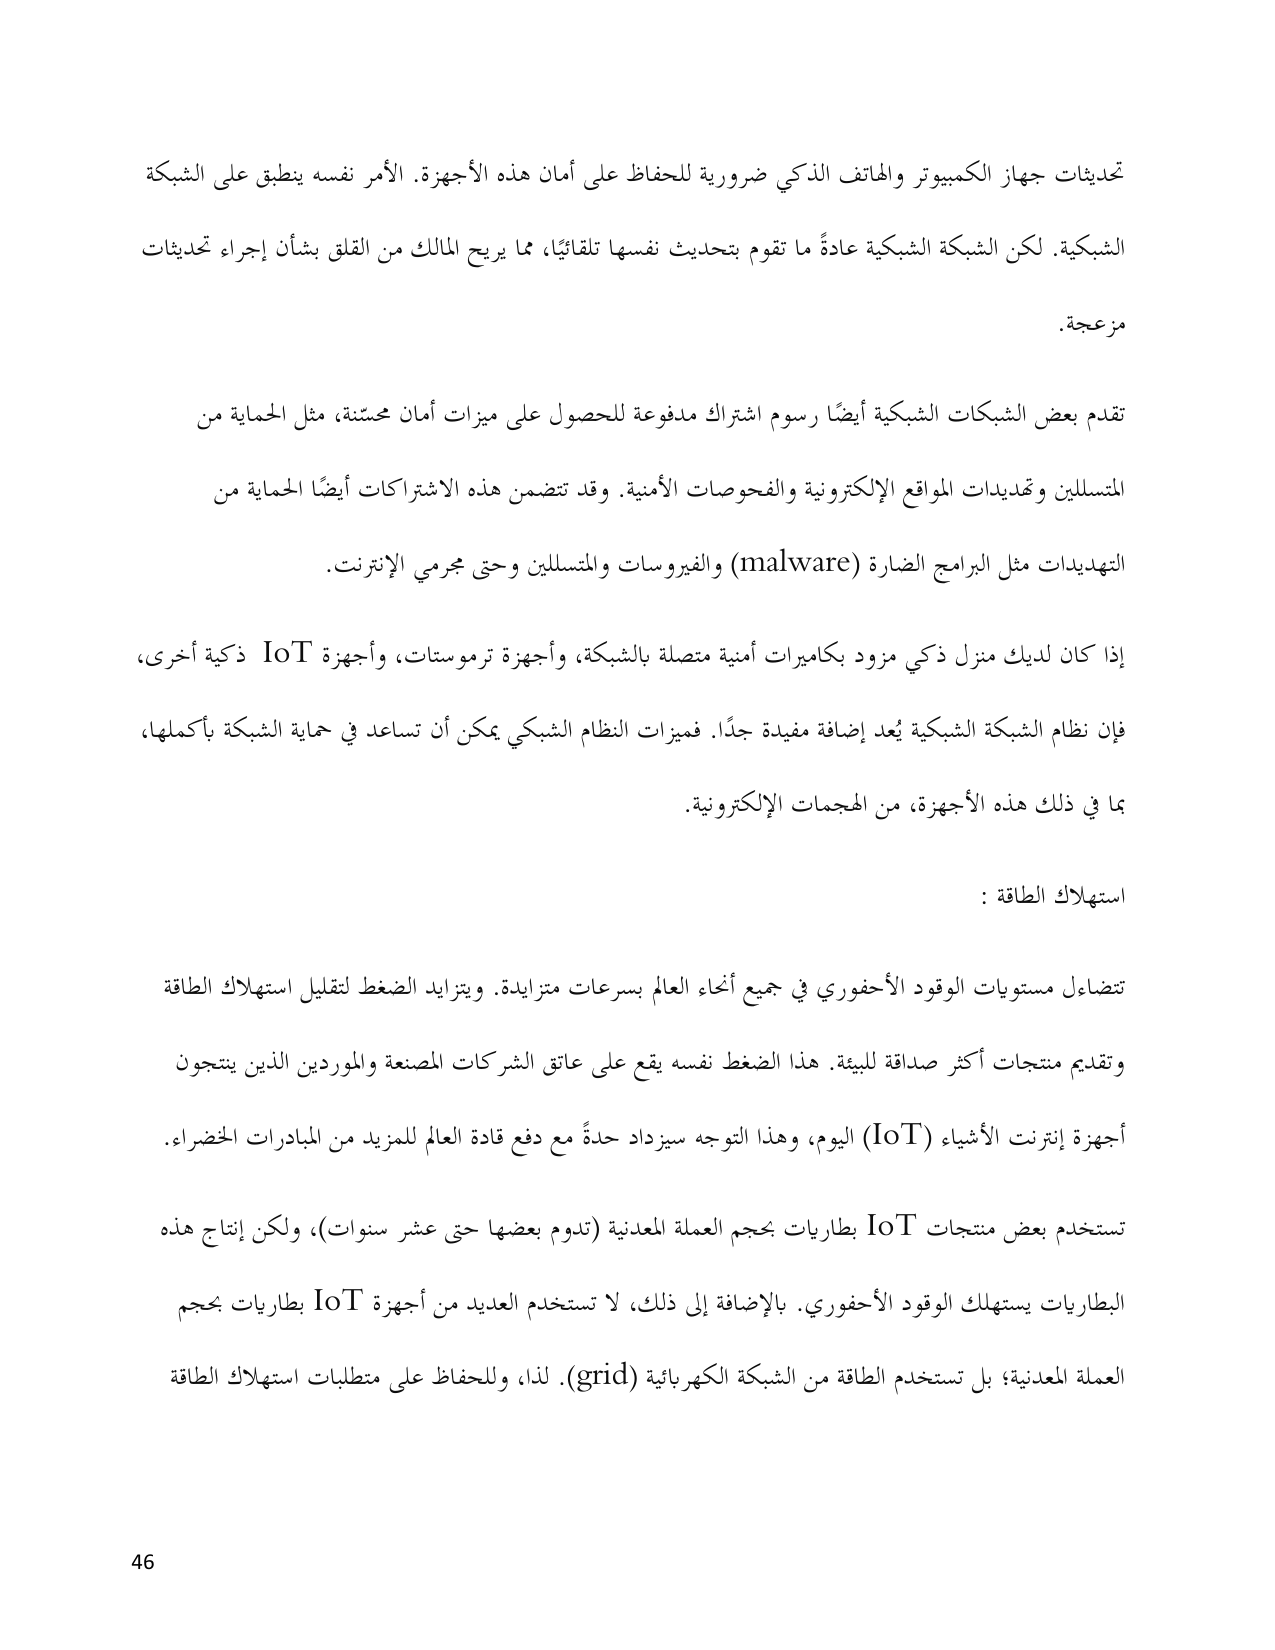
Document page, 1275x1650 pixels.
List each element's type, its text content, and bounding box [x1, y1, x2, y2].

text تقدم بعض الشبكات الشبكية أيضًا رسوم اشتراك مدفوعة للحصول على ميزات أمان محسّنة، مثل الحماية من المتسللين وتهديدات المواقع الإلكترونية والفحوصات الأمنية. وقد تتضمن هذه الاشتراكات أيضًا الحماية من التهديدات مثل البرامج الضارة (malware) والفيروسات والمتسللين وحتى مجرمي الإنترنت. [131, 391, 1126, 590]
text إذا كان لديك منزل ذكي مزود بكاميرات أمنية متصلة بالشبكة، وأجهزة ترموستات، وأجهزة IoT ذكية أخرى، فإن نظام الشبكة الشبكية يُعد إضافة مفيدة جدًا. فميزات النظام الشبكي يمكن أن تساعد في حماية الشبكة بأكملها، بما في ذلك هذه الأجهزة، من الهجمات الإلكترونية. [131, 631, 1126, 831]
text استهلاك الطاقة : [131, 872, 1126, 922]
text تتضاءل مستويات الوقود الأحفوري في جميع أنحاء العالم بسرعات متزايدة. ويتزايد الضغط لتقليل استهلاك الطاقة وتقديم منتجات أكثر صداقة للبيئة. هذا الضغط نفسه يقع على عاتق الشركات المصنعة والموردين الذين ينتجون أجهزة إنترنت الأشياء (IoT) اليوم، وهذا التوجه سيزداد حدةً مع دفع قادة العالم للمزيد من المبادرات الخضراء. [131, 963, 1126, 1163]
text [131, 1204, 1126, 1403]
text تحديثات جهاز الكمبيوتر والهاتف الذكي ضرورية للحفاظ على أمان هذه الأجهزة. الأمر نفسه ينطبق على الشبكة الشبكية. لكن الشبكة الشبكية عادةً ما تقوم بتحديث نفسها تلقائيًا، مما يريح المالك من القلق بشأن إجراء تحديثات مزعجة. [131, 150, 1126, 349]
